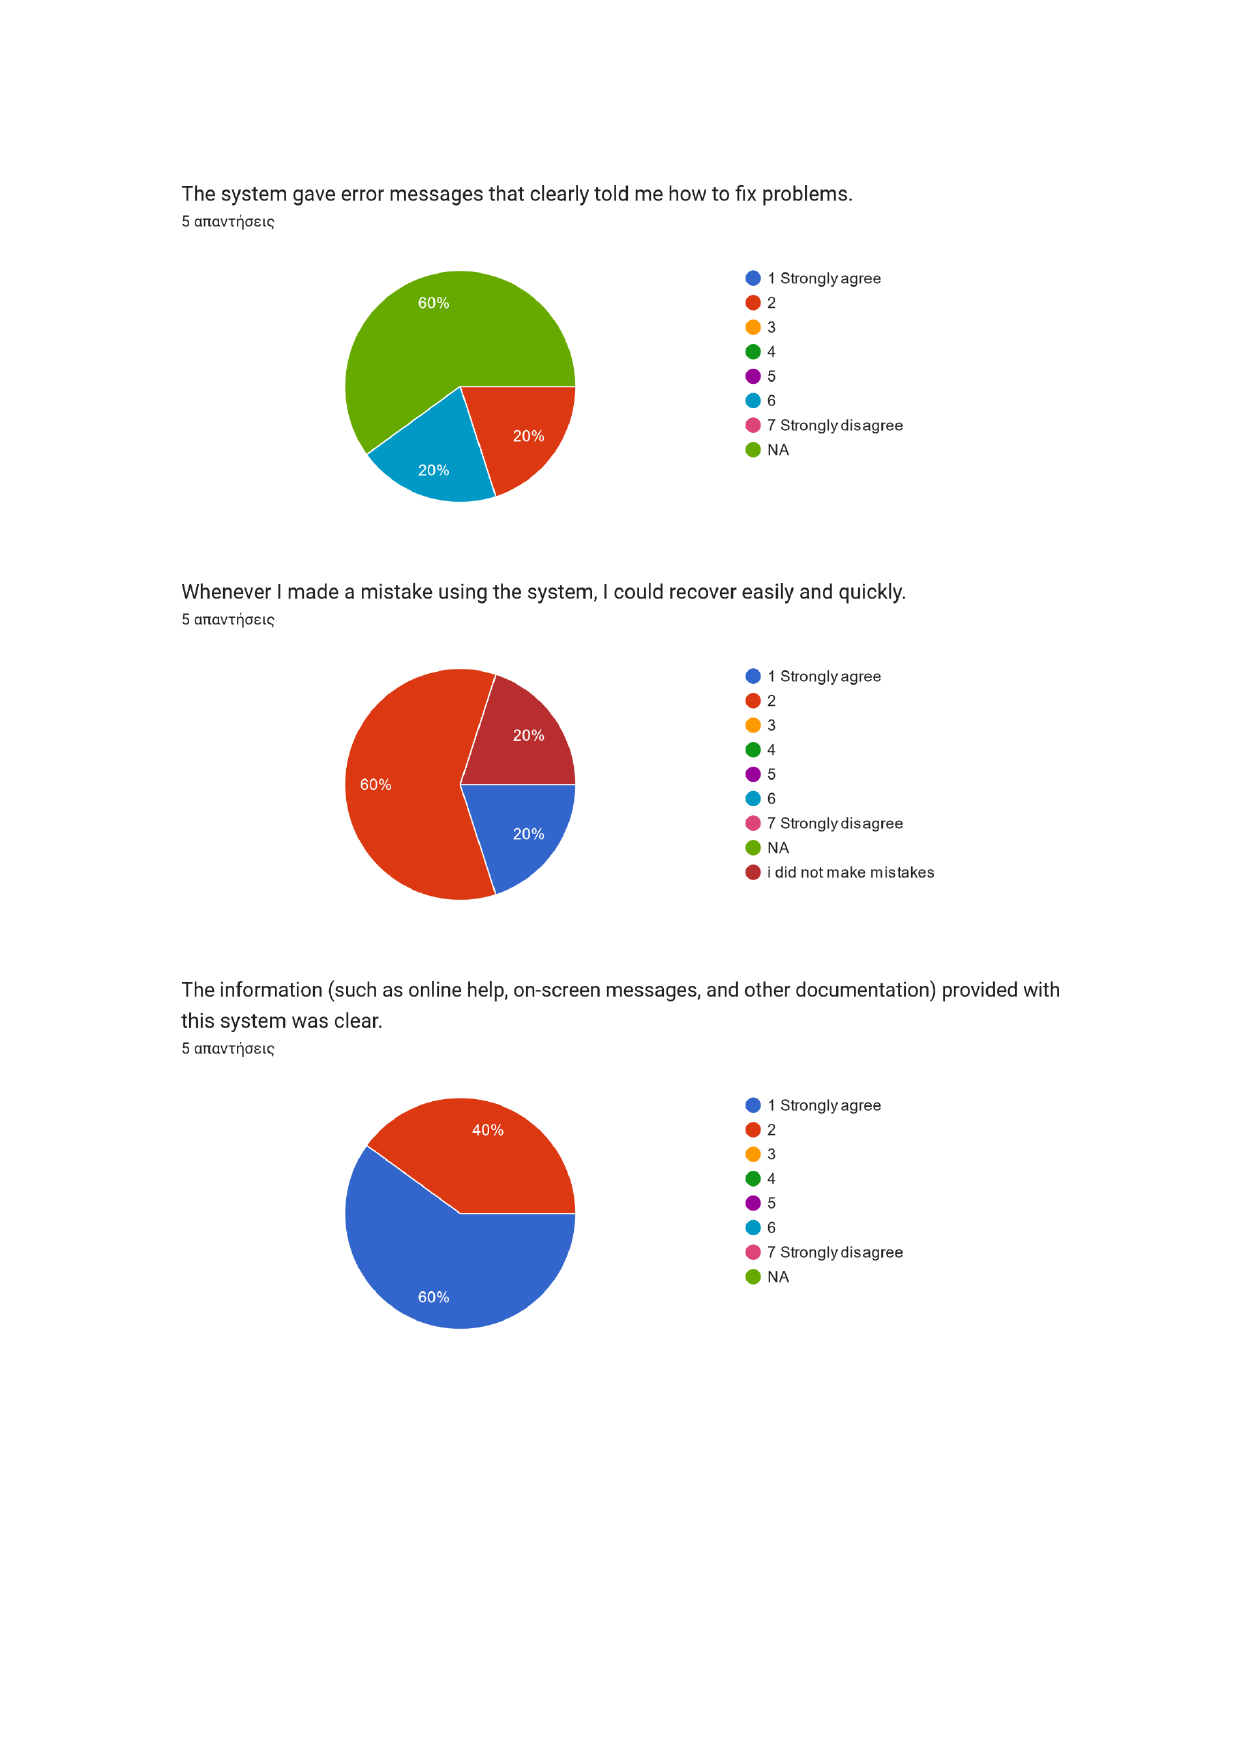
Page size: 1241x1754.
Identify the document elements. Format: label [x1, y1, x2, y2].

picture [150, 150, 1091, 546]
picture [150, 547, 1091, 944]
picture [150, 945, 1091, 1373]
